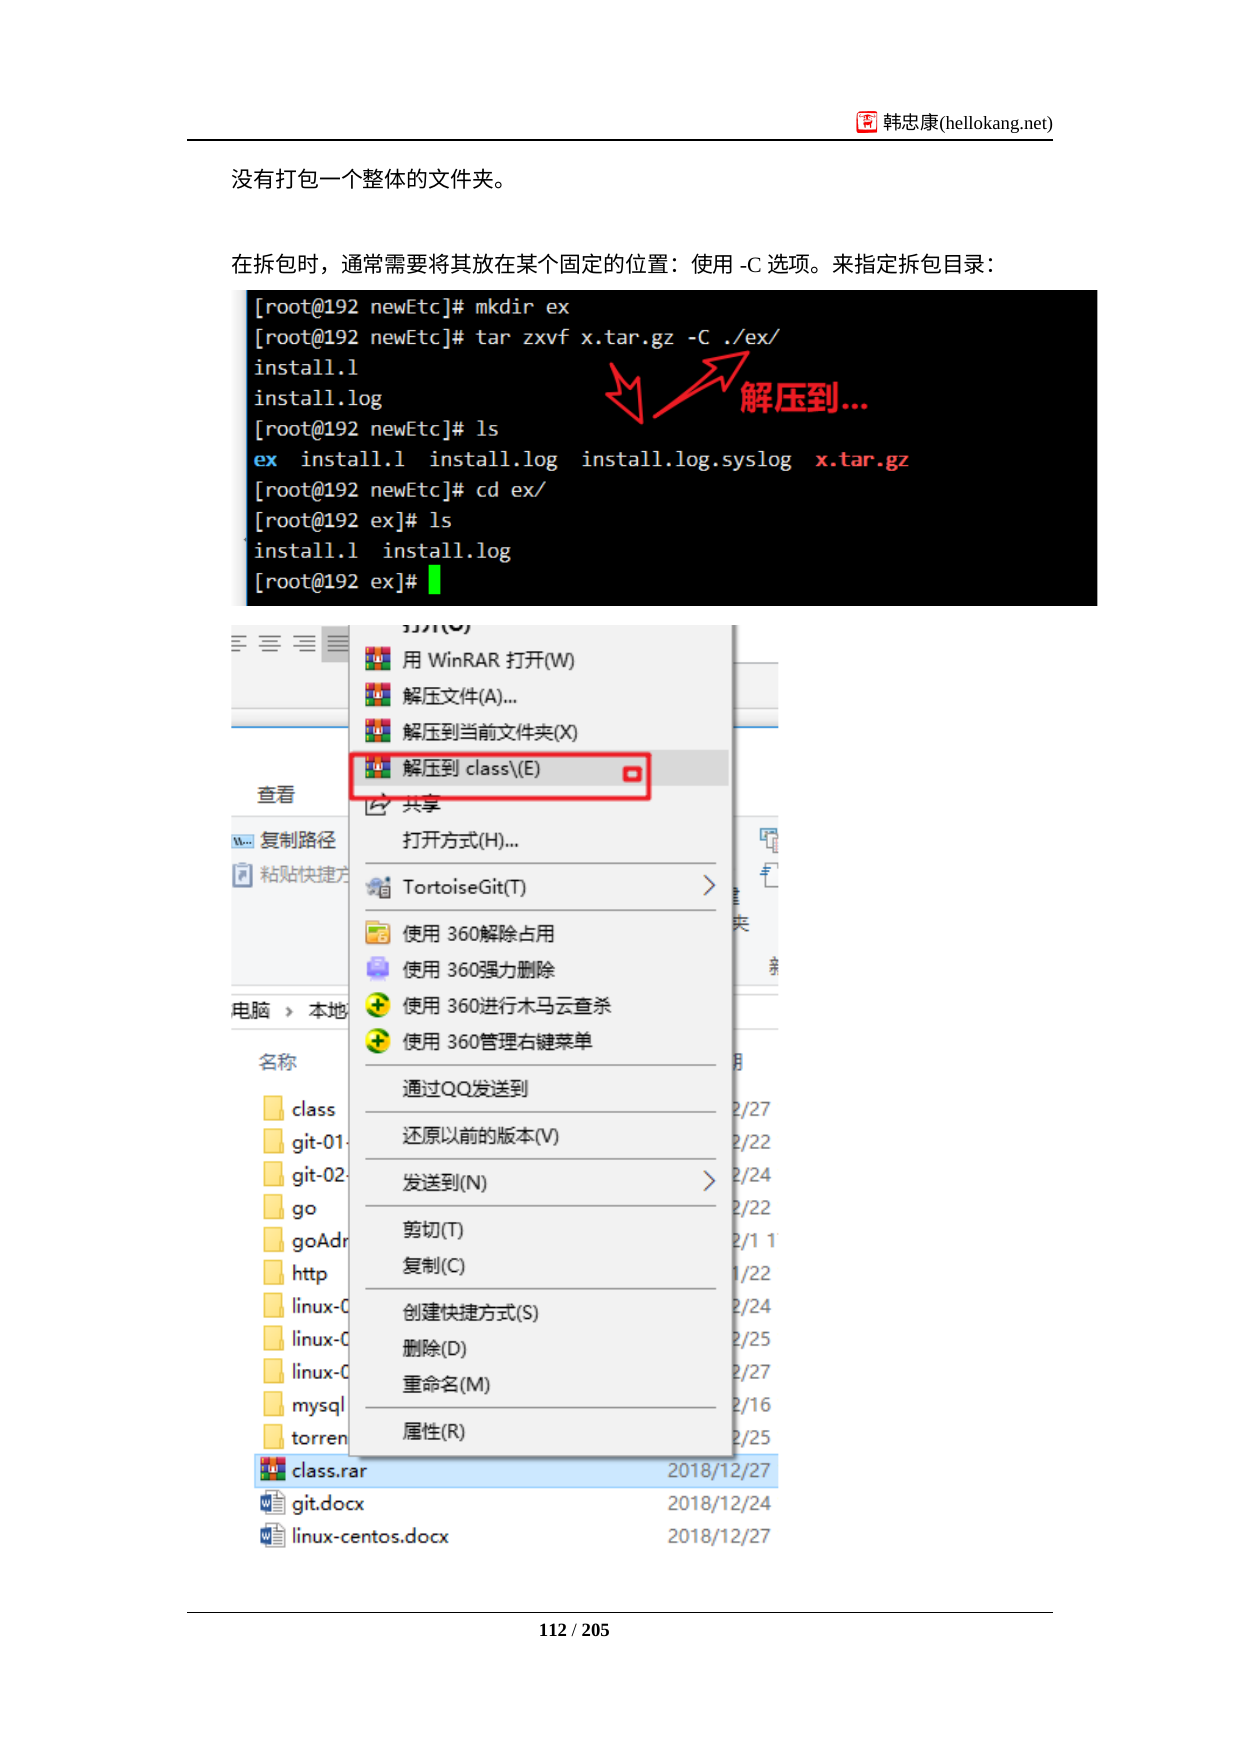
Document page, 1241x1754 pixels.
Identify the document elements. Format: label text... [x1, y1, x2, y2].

text 在拆包时，通常需要将其放在某个固定的位置：使用 -C 选项。来指定拆包目录： [187, 247, 1053, 279]
text 没有打包一个整体的文件夹。 [187, 161, 1053, 194]
picture [856, 111, 878, 133]
picture [231, 625, 779, 1551]
picture [231, 290, 1098, 606]
